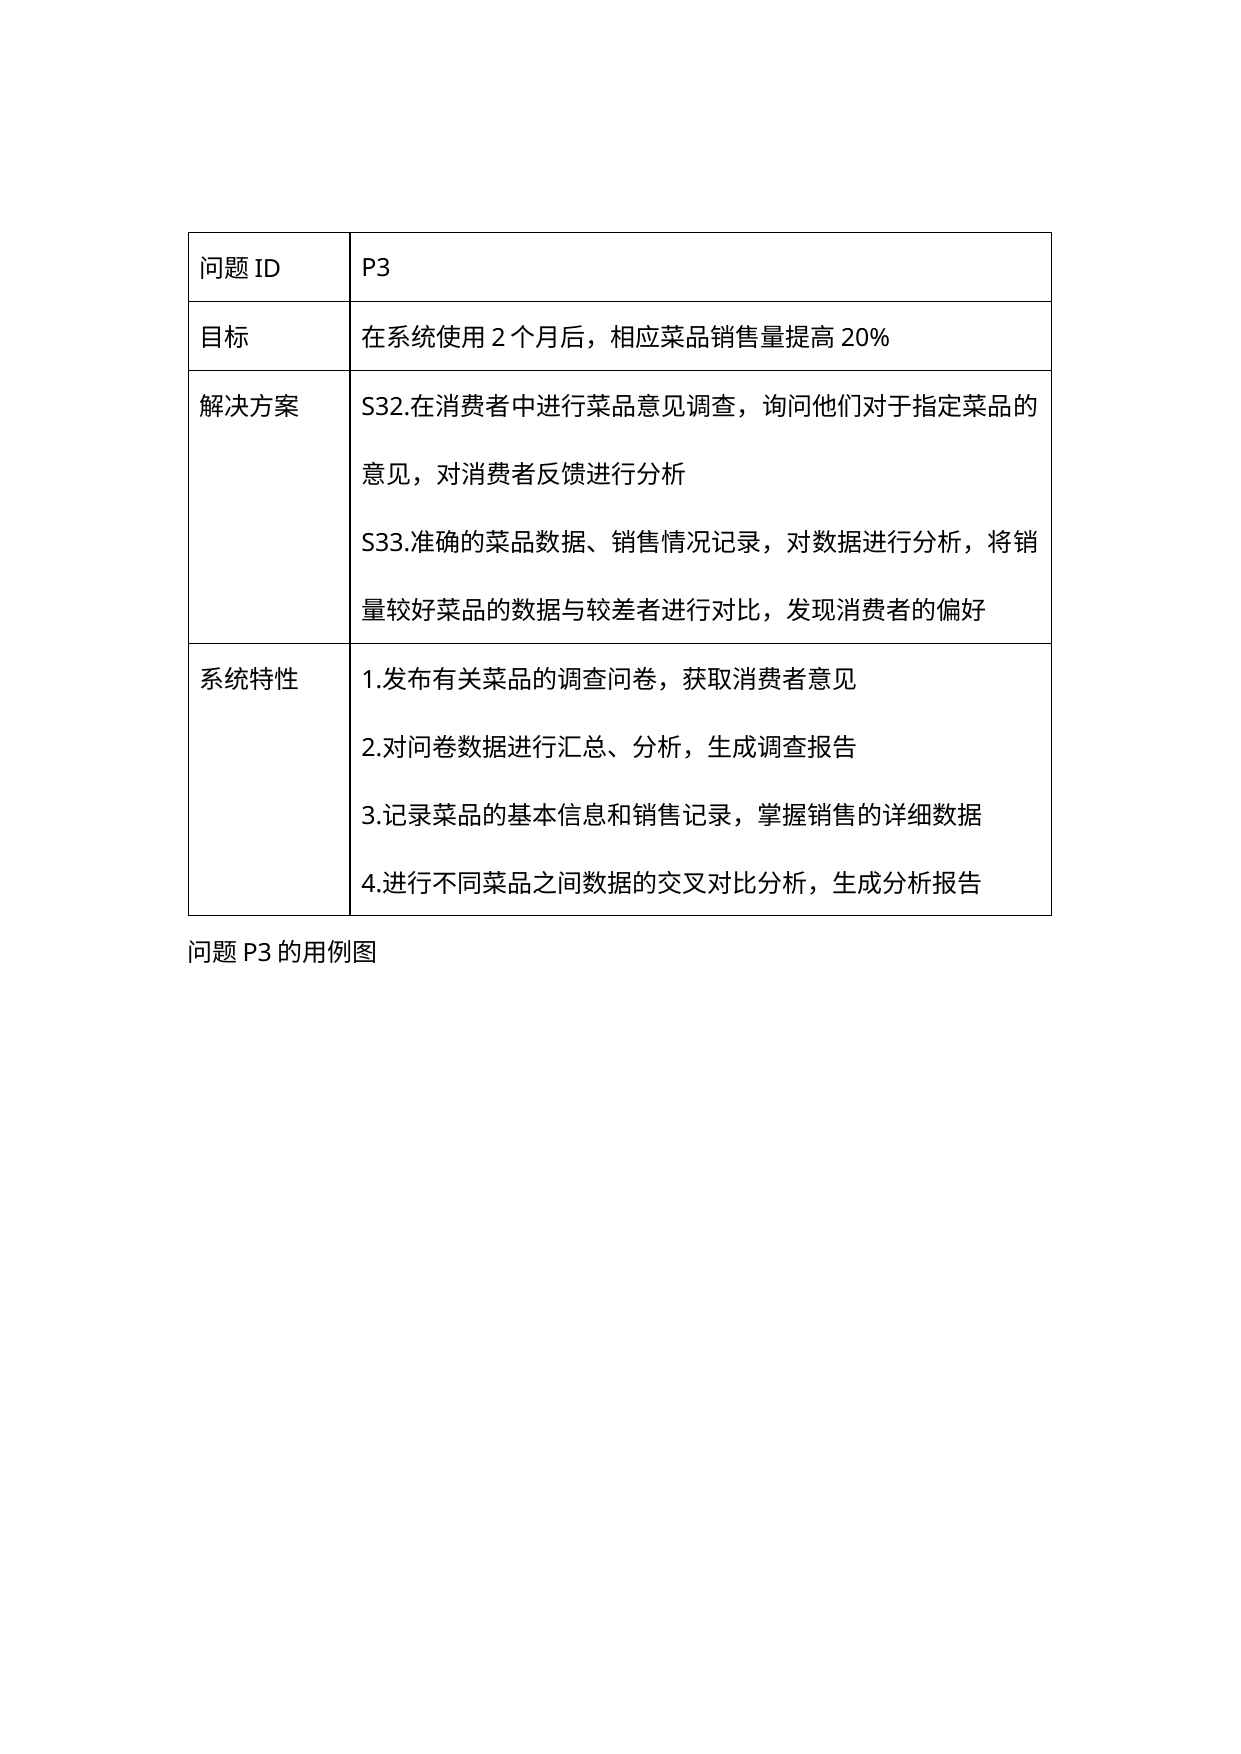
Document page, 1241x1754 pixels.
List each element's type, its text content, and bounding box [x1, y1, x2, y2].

table_cell 在系统使用2个月后，相应菜品销售量提高20% [351, 302, 1051, 370]
table_cell 系统特性 [189, 644, 349, 915]
text 问题P3的用例图 [187, 916, 1053, 984]
table_cell 目标 [189, 302, 349, 370]
table_cell 解决方案 [189, 371, 349, 642]
table_cell S32.在消费者中进行菜品意见调查，询问他们对于指定菜品的意见，对消费者反馈进行分析 S33.准确的菜品数据、销售情况记录，对数据进行分析，将销量较好菜品的数据与较差者进行对比，发现消费者的偏好 [351, 371, 1051, 642]
table_header P3 [351, 233, 1051, 301]
table_cell 1.发布有关菜品的调查问卷，获取消费者意见 2.对问卷数据进行汇总、分析，生成调查报告 3.记录菜品的基本信息和销售记录，掌握销售的详细数据 4.进行不同菜品之间数据的交叉对比分析，生成分析报告 [351, 644, 1051, 915]
table_header 问题ID [189, 233, 349, 301]
